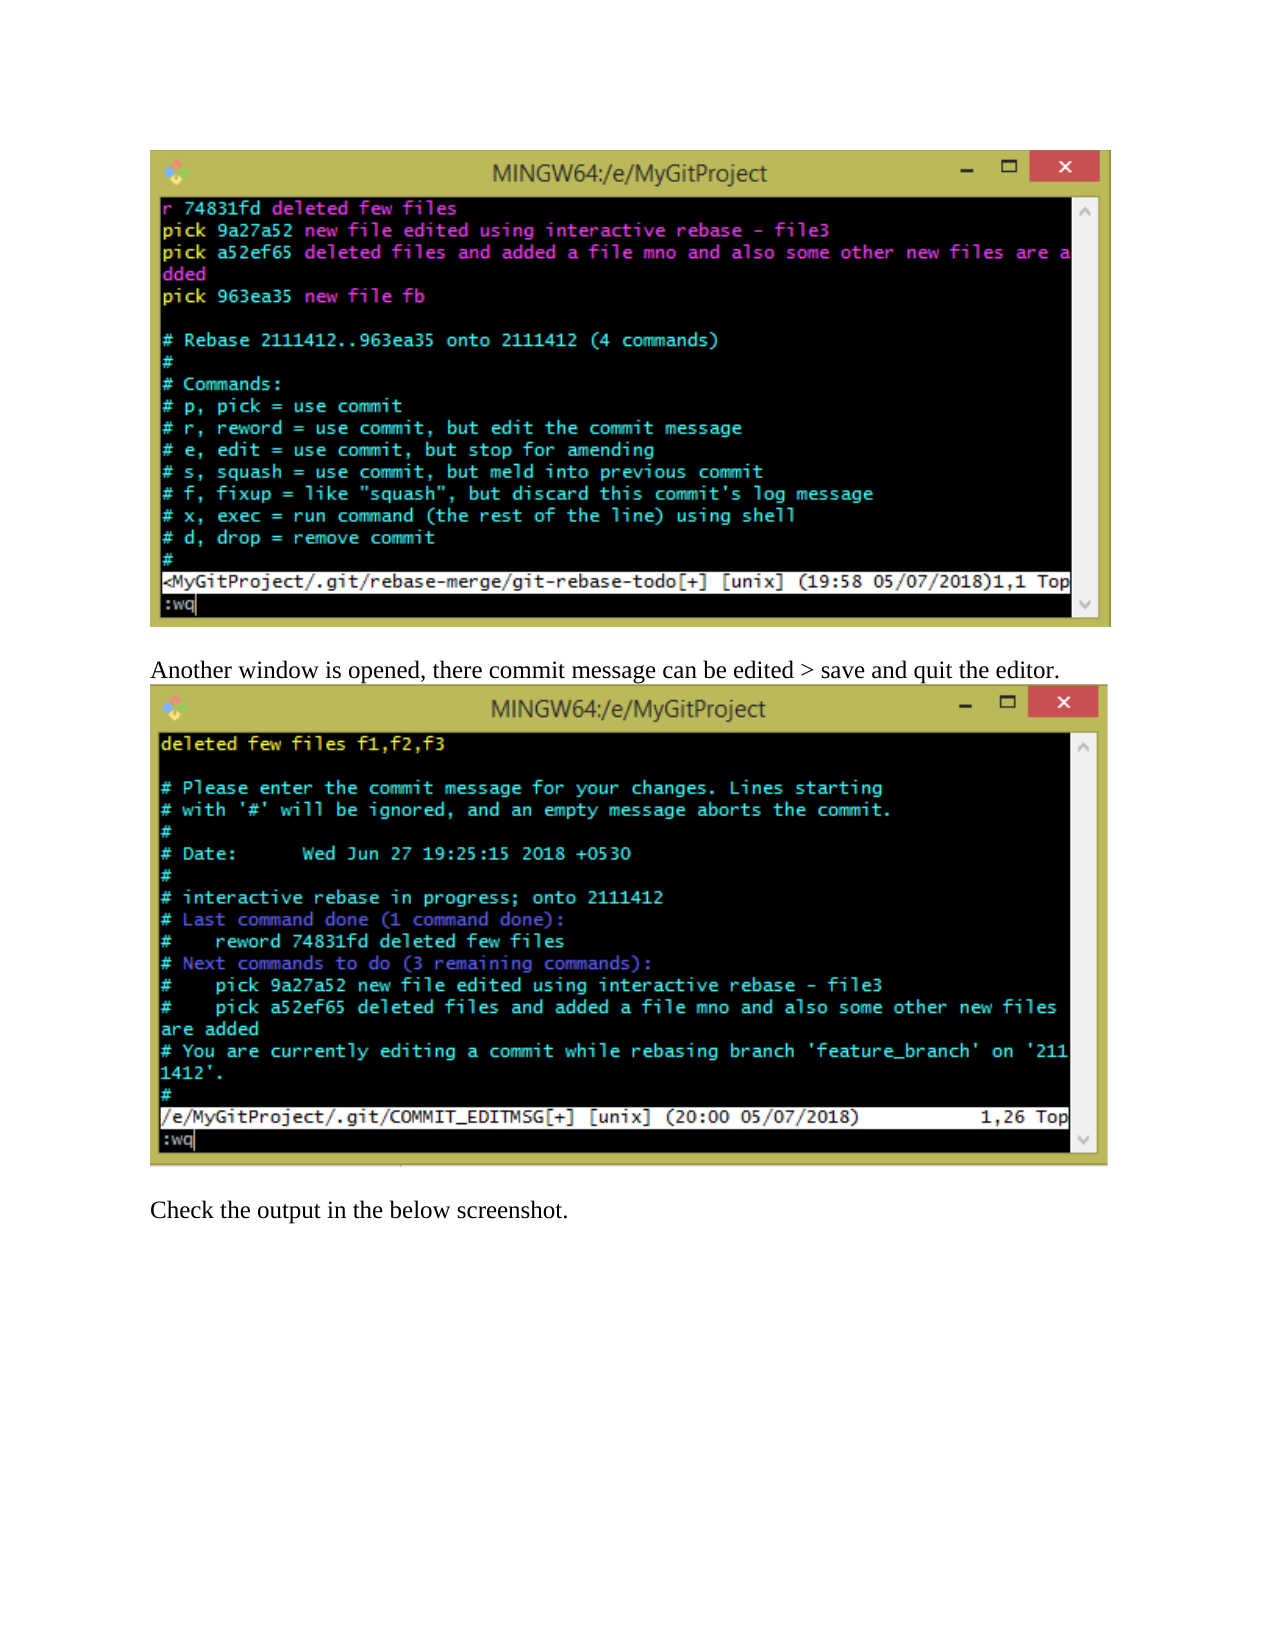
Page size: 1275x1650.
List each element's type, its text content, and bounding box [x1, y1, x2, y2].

picture [150, 684, 1108, 1167]
text Check the output in the below screenshot. [150, 1196, 1125, 1224]
text Another window is opened, there commit message can be edited > save and quit the editor. [150, 655, 1125, 684]
picture [150, 150, 1111, 627]
